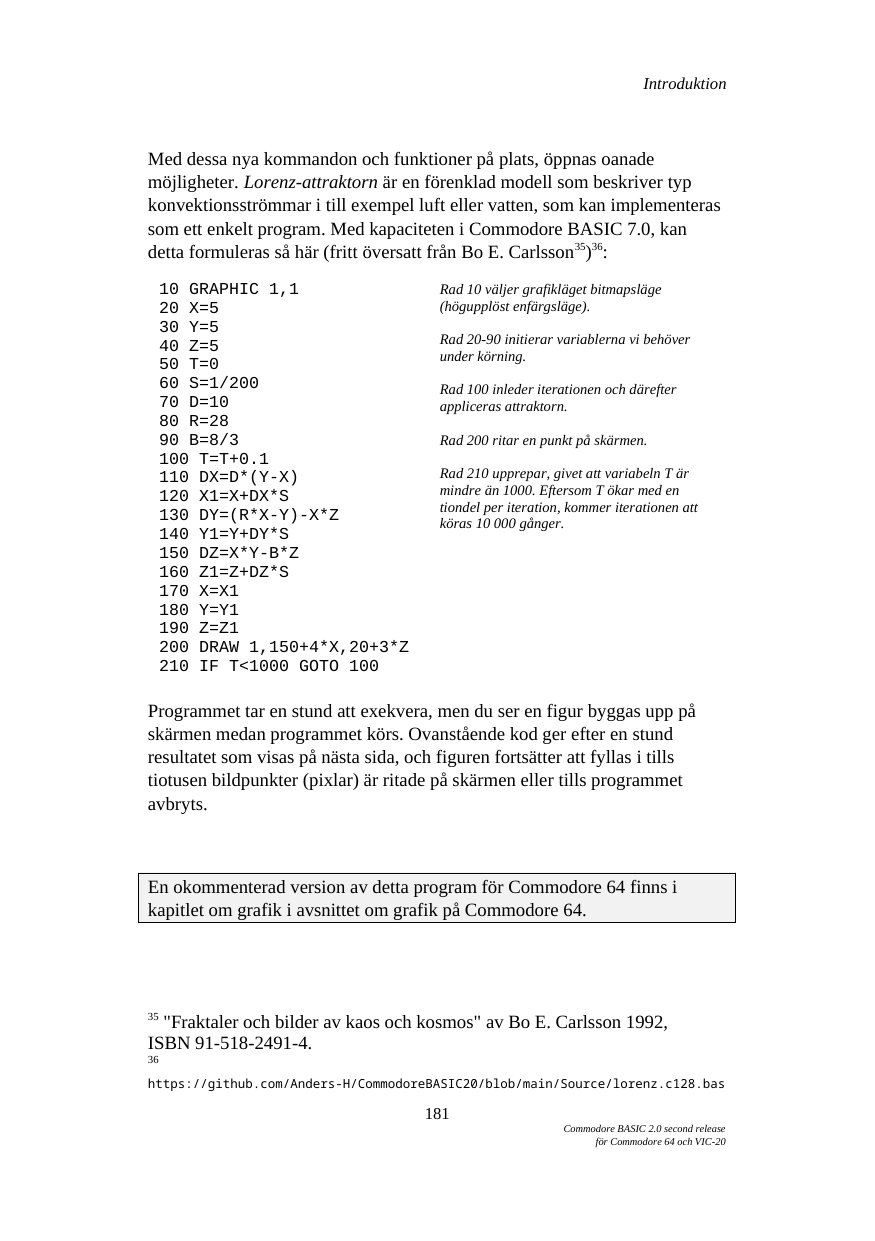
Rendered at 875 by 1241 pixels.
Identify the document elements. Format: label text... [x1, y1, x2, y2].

text En okommenterad version av detta program för Commodore 64 finns i kapitlet om grafik i avsnittet om grafik på Commodore 64. [139, 874, 735, 922]
text Programmet tar en stund att exekvera, men du ser en figur byggas upp på skärmen medan programmet körs. Ovanstående kod ger efter en stund resultatet som visas på nästa sida, och figuren fortsätter att fyllas i tills tiotusen bildpunkter (pixlar) är ritade på skärmen eller tills programmet avbryts. [148, 676, 726, 814]
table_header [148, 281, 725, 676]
text Med dessa nya kommandon och funktioner på plats, öppnas oanade möjligheter. Lorenz-attraktorn är en förenklad modell som beskriver typ konvektionsströmmar i till exempel luft eller vatten, som kan implementeras som ett enkelt program. Med kapaciteten i Commodore BASIC 7.0, kan detta formuleras så här (fritt översatt från Bo E. Carlsson): [148, 148, 726, 262]
